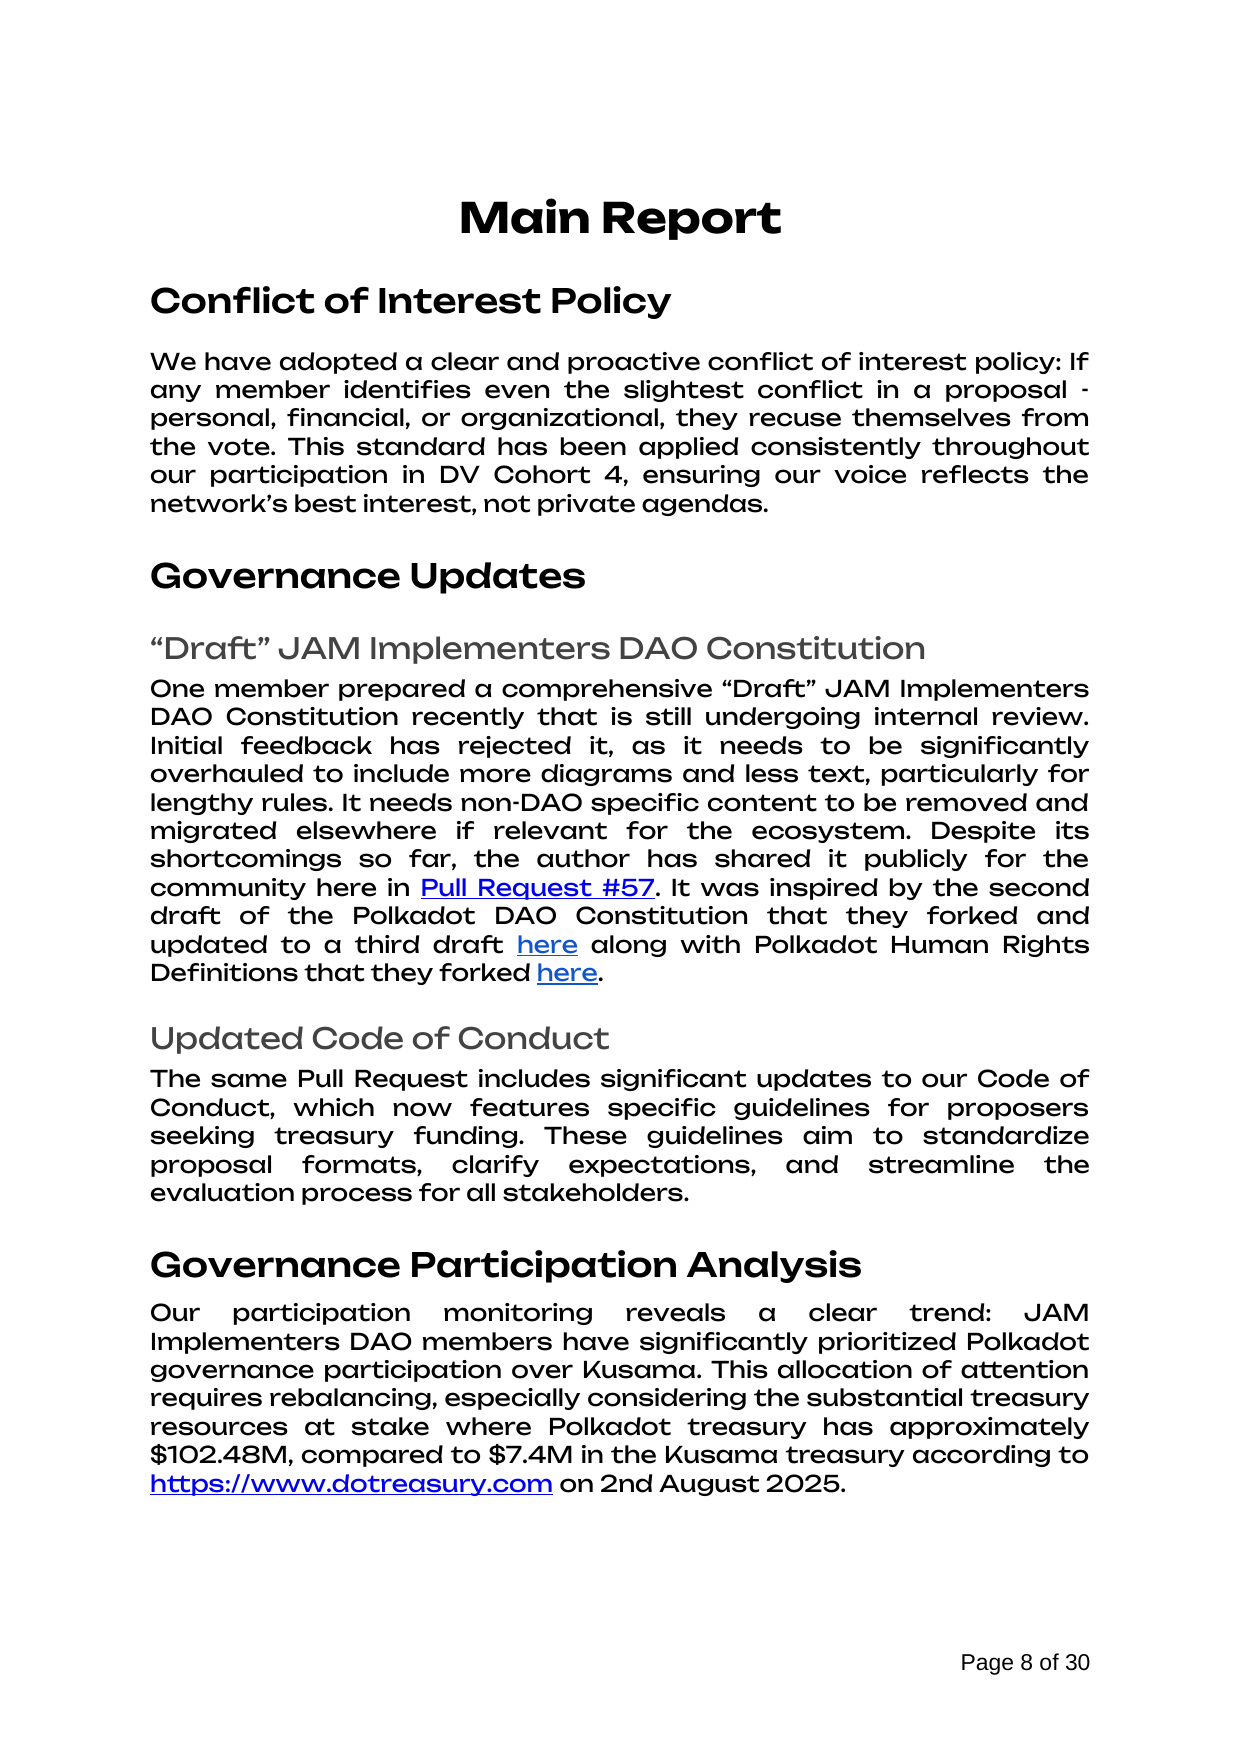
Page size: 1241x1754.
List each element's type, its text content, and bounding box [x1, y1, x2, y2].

text The same Pull Request includes significant updates to our Code of Conduct, which now features specific guidelines for proposers seeking treasury funding. These guidelines aim to standardize proposal formats, clarify expectations, and streamline the evaluation process for all stakeholders. [150, 1065, 1090, 1207]
subtitle Updated Code of Conduct [150, 1021, 1090, 1057]
subtitle Conflict of Interest Policy [150, 281, 1090, 322]
text We have adopted a clear and proactive conflict of interest policy: If any member identifies even the slightest conflict in a proposal - personal, financial, or organizational, they recuse themselves from the vote. This standard has been applied consistently throughout our participation in DV Cohort 4, ensuring our voice reflects the network’s best interest, not private agendas. [150, 347, 1090, 518]
subtitle Governance Participation Analysis [150, 1245, 1090, 1286]
text Our participation monitoring reveals a clear trend: JAM Implementers DAO members have significantly prioritized Polkadot governance participation over Kusama. This allocation of attention requires rebalancing, especially considering the substantial treasury resources at stake where Polkadot treasury has approximately $102.48M, compared to $7.4M in the Kusama treasury according to https://www.dotreasury.com on 2nd August 2025. [150, 1299, 1090, 1498]
subtitle Governance Updates [150, 555, 1090, 597]
text One member prepared a comprehensive “Draft” JAM Implementers DAO Constitution recently that is still undergoing internal review. Initial feedback has rejected it, as it needs to be significantly overhauled to include more diagrams and less text, particularly for lengthy rules. It needs non-DAO specific content to be removed and migrated elsewhere if relevant for the ecosystem. Despite its shortcomings so far, the author has shared it publicly for the community here in Pull Request #57. It was inspired by the second draft of the Polkadot DAO Constitution that they forked and updated to a third draft here along with Polkadot Human Rights Definitions that they forked here. [150, 674, 1090, 987]
subtitle Main Report [150, 192, 1090, 243]
subtitle “Draft” JAM Implementers DAO Constitution [150, 630, 1090, 666]
